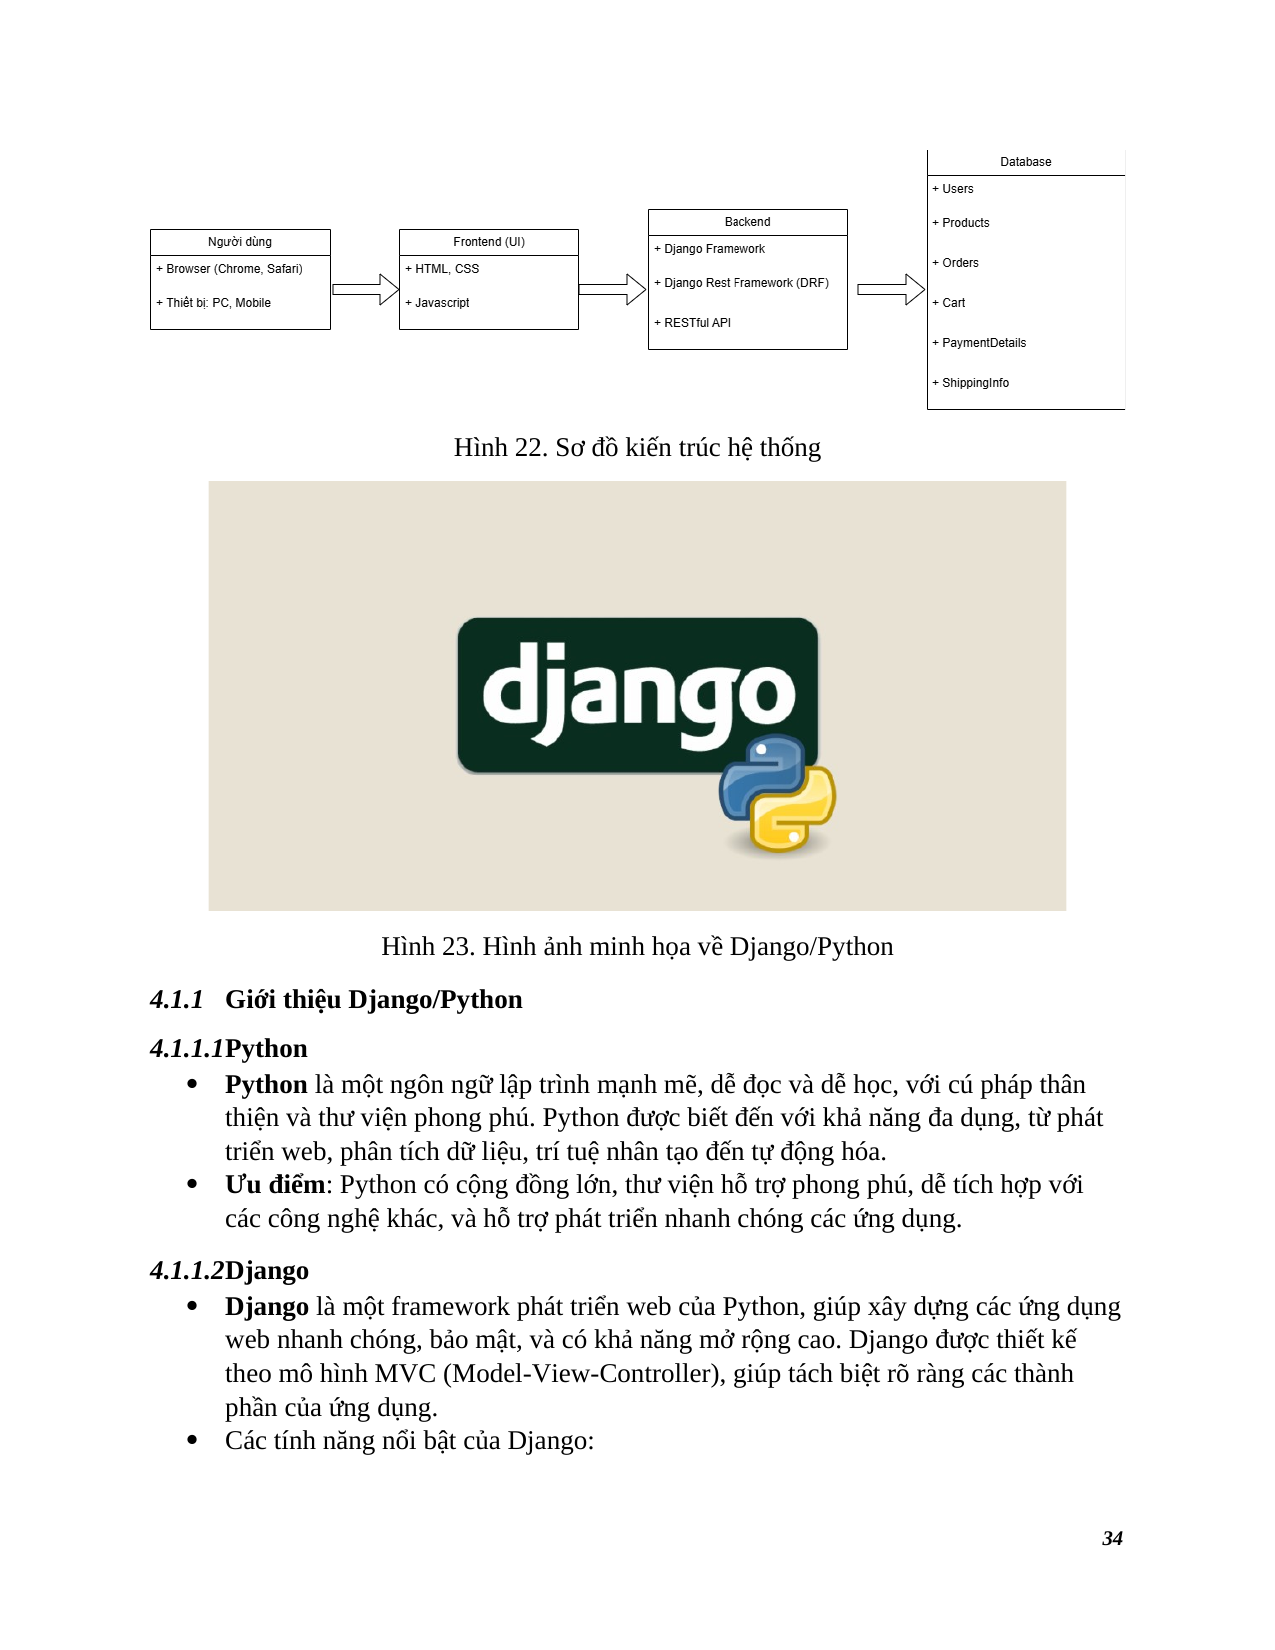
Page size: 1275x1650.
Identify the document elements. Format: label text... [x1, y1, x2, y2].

picture [150, 150, 1125, 413]
subtitle Django [150, 1261, 1125, 1284]
subtitle Giới thiệu Django/Python [150, 989, 1125, 1014]
list Django là một framework phát triển web của Python, giúp xây dựng các ứng dụng web nhanh chóng, bảo mật, và có khả năng mở rộng cao. Django được thiết kế theo mô hình MVC (Model-View-Controller), giúp tách biệt rõ ràng các thành phần của ứng dụng. [187, 1290, 1125, 1422]
subtitle Python [150, 1039, 247, 1062]
subtitle Python [236, 1039, 1125, 1062]
list Python là một ngôn ngữ lập trình mạnh mẽ, dễ đọc và dễ học, với cú pháp thân thiện và thư viện phong phú. Python được biết đến với khả năng đa dụng, từ phát triển web, phân tích dữ liệu, trí tuệ nhân tạo đến tự động hóa. [187, 1068, 1125, 1166]
picture [208, 481, 1067, 911]
text Hình 22. Sơ đồ kiến trúc hệ thống [150, 431, 1125, 463]
list Các tính năng nổi bật của Django: [187, 1424, 1125, 1455]
list Ưu điểm: Python có cộng đồng lớn, thư viện hỗ trợ phong phú, dễ tích hợp với các công nghệ khác, và hỗ trợ phát triển nhanh chóng các ứng dụng. [187, 1168, 1125, 1233]
text Hình 23. Hình ảnh minh họa về Django/Python [150, 930, 1125, 961]
